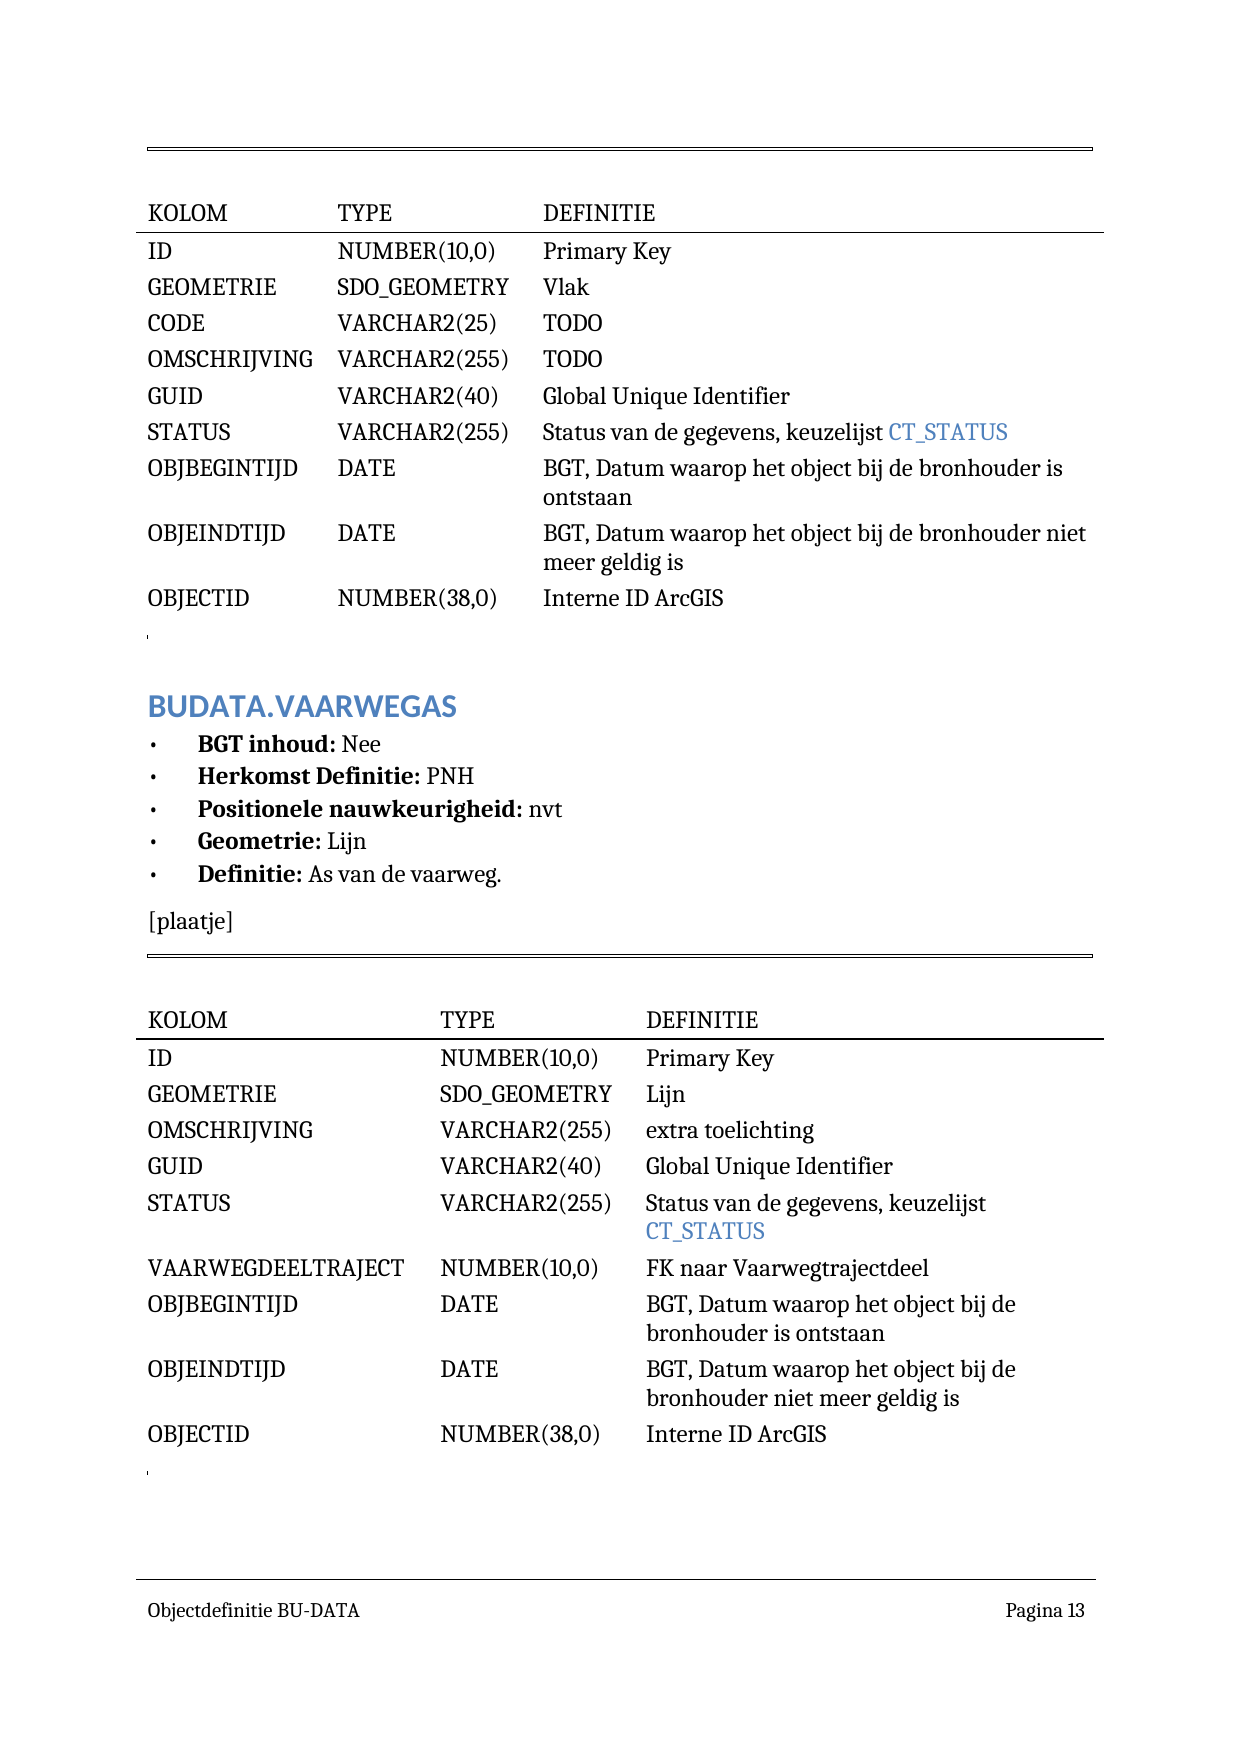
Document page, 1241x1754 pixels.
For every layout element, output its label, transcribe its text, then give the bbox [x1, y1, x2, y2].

table_cell FK naar Vaarwegtrajectdeel [635, 1250, 1104, 1286]
table_header KOLOM [136, 195, 326, 231]
table_cell Primary Key [532, 233, 1104, 269]
subtitle BUDATA.VAARWEGAS [148, 685, 1093, 726]
table_cell OBJECTID [136, 580, 326, 617]
table_cell OBJBEGINTIJD [136, 1286, 429, 1351]
table_header TYPE [429, 1002, 634, 1038]
table_cell OMSCHRIJVING [136, 1112, 429, 1148]
list BGT inhoud: Nee [148, 729, 1093, 758]
table_cell Global Unique Identifier [635, 1149, 1104, 1185]
table_cell NUMBER(10,0) [326, 233, 532, 269]
table_cell STATUS [136, 1185, 429, 1250]
table_cell DATE [429, 1351, 634, 1416]
text [plaatje] [148, 907, 1093, 936]
table_cell VARCHAR2(40) [429, 1149, 634, 1185]
table_cell NUMBER(38,0) [429, 1416, 634, 1452]
table_header DEFINITIE [532, 195, 1104, 231]
table_cell VARCHAR2(255) [429, 1185, 634, 1250]
table_cell BGT, Datum waarop het object bij de bronhouder is ontstaan [532, 450, 1104, 515]
table_cell BGT, Datum waarop het object bij de bronhouder is ontstaan [635, 1286, 1104, 1351]
list Positionele nauwkeurigheid: nvt [148, 794, 1093, 823]
table_cell GEOMETRIE [136, 269, 326, 305]
table_cell OBJECTID [136, 1416, 429, 1452]
table_cell BGT, Datum waarop het object bij de bronhouder niet meer geldig is [635, 1351, 1104, 1416]
table_cell BGT, Datum waarop het object bij de bronhouder niet meer geldig is [532, 515, 1104, 580]
table_cell Lijn [635, 1076, 1104, 1112]
table_cell ID [136, 233, 326, 269]
table_cell extra toelichting [635, 1112, 1104, 1148]
table_cell VARCHAR2(255) [326, 414, 532, 450]
table_cell VARCHAR2(25) [326, 305, 532, 342]
table_cell OMSCHRIJVING [136, 342, 326, 378]
table_cell TODO [532, 342, 1104, 378]
table_cell NUMBER(10,0) [429, 1250, 634, 1286]
table_cell VARCHAR2(40) [326, 378, 532, 414]
table_cell Status van de gegevens, keuzelijst CT_STATUS [532, 414, 1104, 450]
table_cell VARCHAR2(255) [326, 342, 532, 378]
table_cell OBJEINDTIJD [136, 515, 326, 580]
table_cell GUID [136, 378, 326, 414]
table_cell Primary Key [635, 1040, 1104, 1076]
table_cell NUMBER(38,0) [326, 580, 532, 617]
table_cell Interne ID ArcGIS [635, 1416, 1104, 1452]
list Herkomst Definitie: PNH [148, 762, 1093, 791]
table_cell DATE [326, 515, 532, 580]
table_cell Global Unique Identifier [532, 378, 1104, 414]
table_cell OBJBEGINTIJD [136, 450, 326, 515]
table_cell STATUS [136, 414, 326, 450]
table_cell GUID [136, 1149, 429, 1185]
list Geometrie: Lijn [148, 827, 1093, 856]
table_cell Status van de gegevens, keuzelijst CT_STATUS [635, 1185, 1104, 1250]
list Definitie: As van de vaarweg. [148, 859, 1093, 888]
table_cell GEOMETRIE [136, 1076, 429, 1112]
table_cell CODE [136, 305, 326, 342]
table_cell NUMBER(10,0) [429, 1040, 634, 1076]
table_header KOLOM [136, 1002, 429, 1038]
table_cell VAARWEGDEELTRAJECT [136, 1250, 429, 1286]
table_cell TODO [532, 305, 1104, 342]
table_cell DATE [429, 1286, 634, 1351]
table_cell Interne ID ArcGIS [532, 580, 1104, 617]
table_cell OBJEINDTIJD [136, 1351, 429, 1416]
table_cell ID [136, 1040, 429, 1076]
table_cell SDO_GEOMETRY [326, 269, 532, 305]
table_header TYPE [326, 195, 532, 231]
table_header DEFINITIE [635, 1002, 1104, 1038]
table_cell DATE [326, 450, 532, 515]
table_cell VARCHAR2(255) [429, 1112, 634, 1148]
table_cell SDO_GEOMETRY [429, 1076, 634, 1112]
table_cell Vlak [532, 269, 1104, 305]
